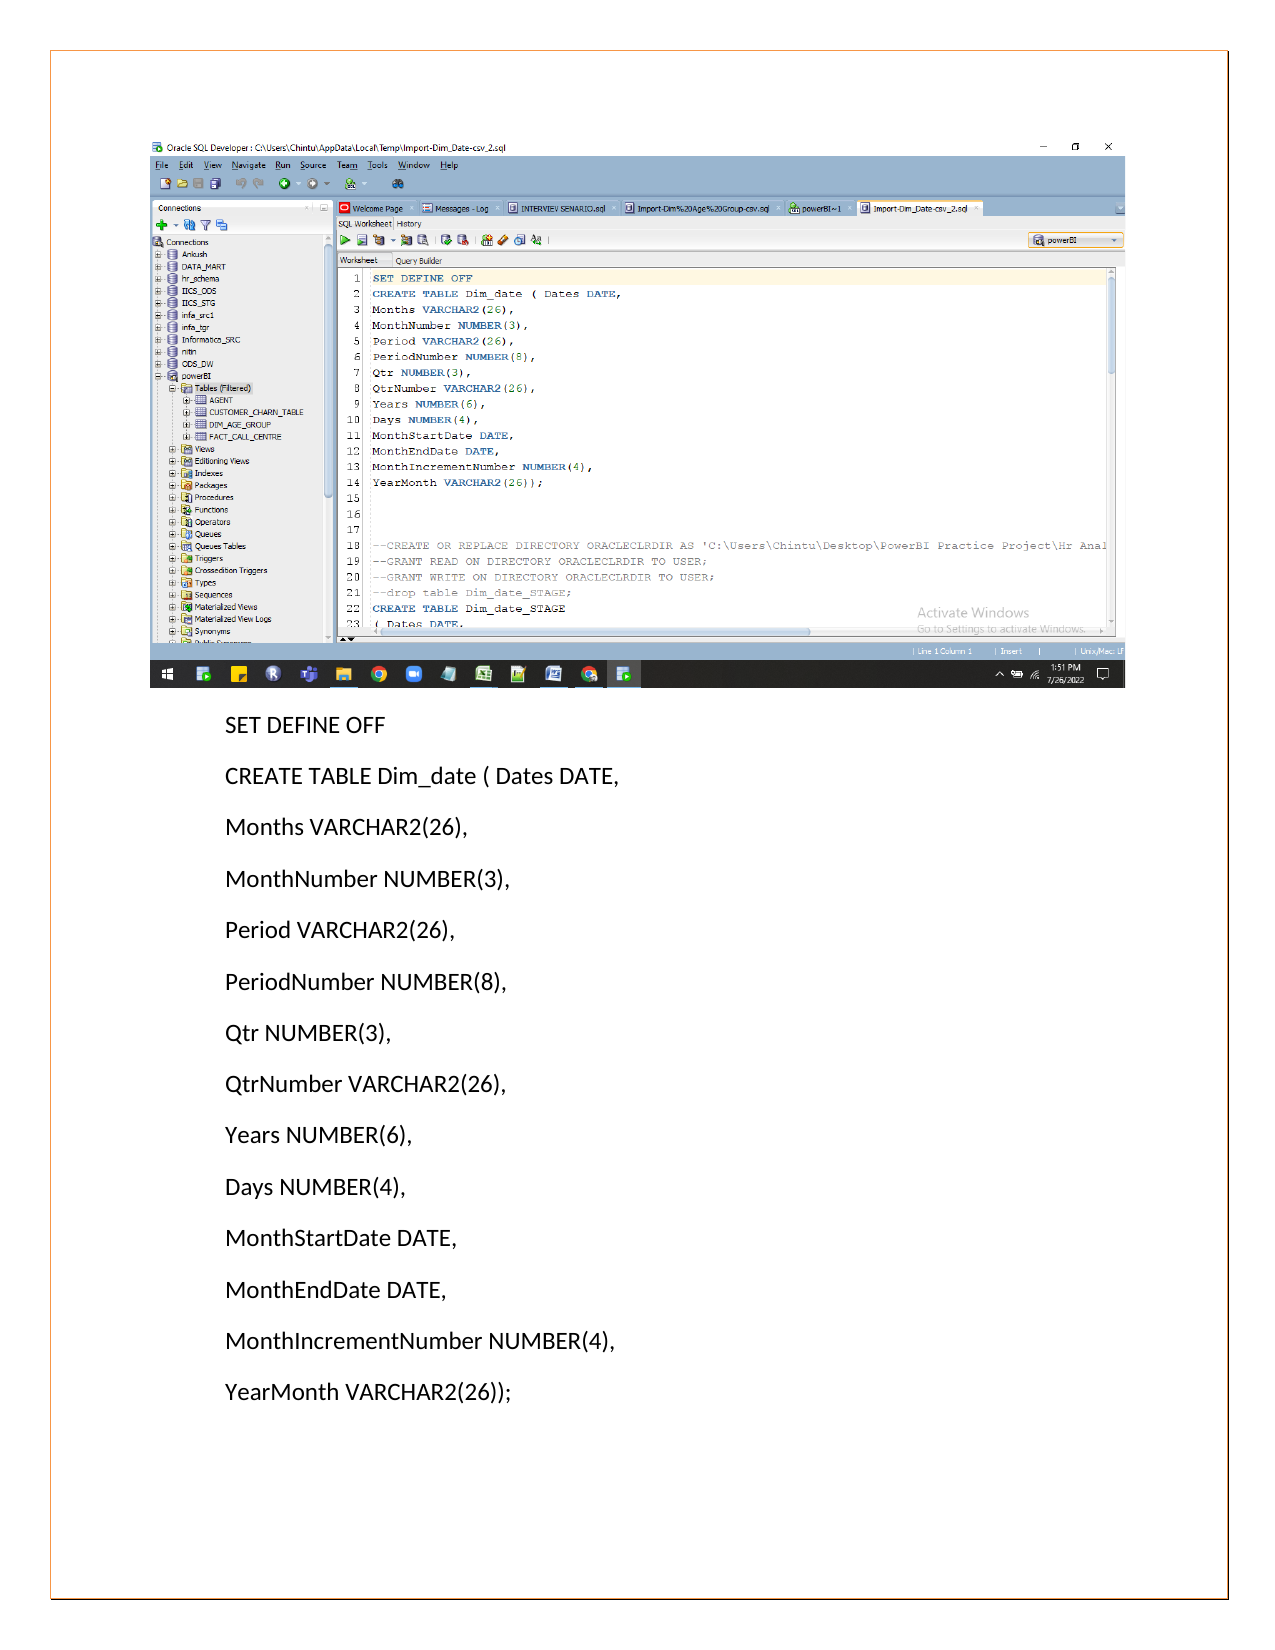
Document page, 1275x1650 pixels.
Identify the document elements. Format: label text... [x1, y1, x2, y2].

text Months VARCHAR2(26), [225, 812, 1227, 842]
text SET DEFINE OFF [225, 709, 1227, 739]
text MonthIncrementNumber NUMBER(4), [225, 1325, 1227, 1356]
text Period VARCHAR2(26), [225, 914, 1227, 945]
text MonthStartDate DATE, [225, 1222, 1227, 1253]
text Days NUMBER(4), [225, 1171, 1227, 1202]
picture [150, 139, 1125, 688]
text PeriodNumber NUMBER(8), [225, 966, 1227, 996]
text QtrNumber VARCHAR2(26), [225, 1068, 1227, 1099]
text YearMonth VARCHAR2(26)); [225, 1376, 1227, 1407]
text MonthNumber NUMBER(3), [225, 863, 1227, 893]
text Qtr NUMBER(3), [225, 1017, 1227, 1047]
text Years NUMBER(6), [225, 1120, 1227, 1150]
text MonthEndDate DATE, [225, 1274, 1227, 1304]
text CREATE TABLE Dim_date ( Dates DATE, [225, 760, 1227, 791]
